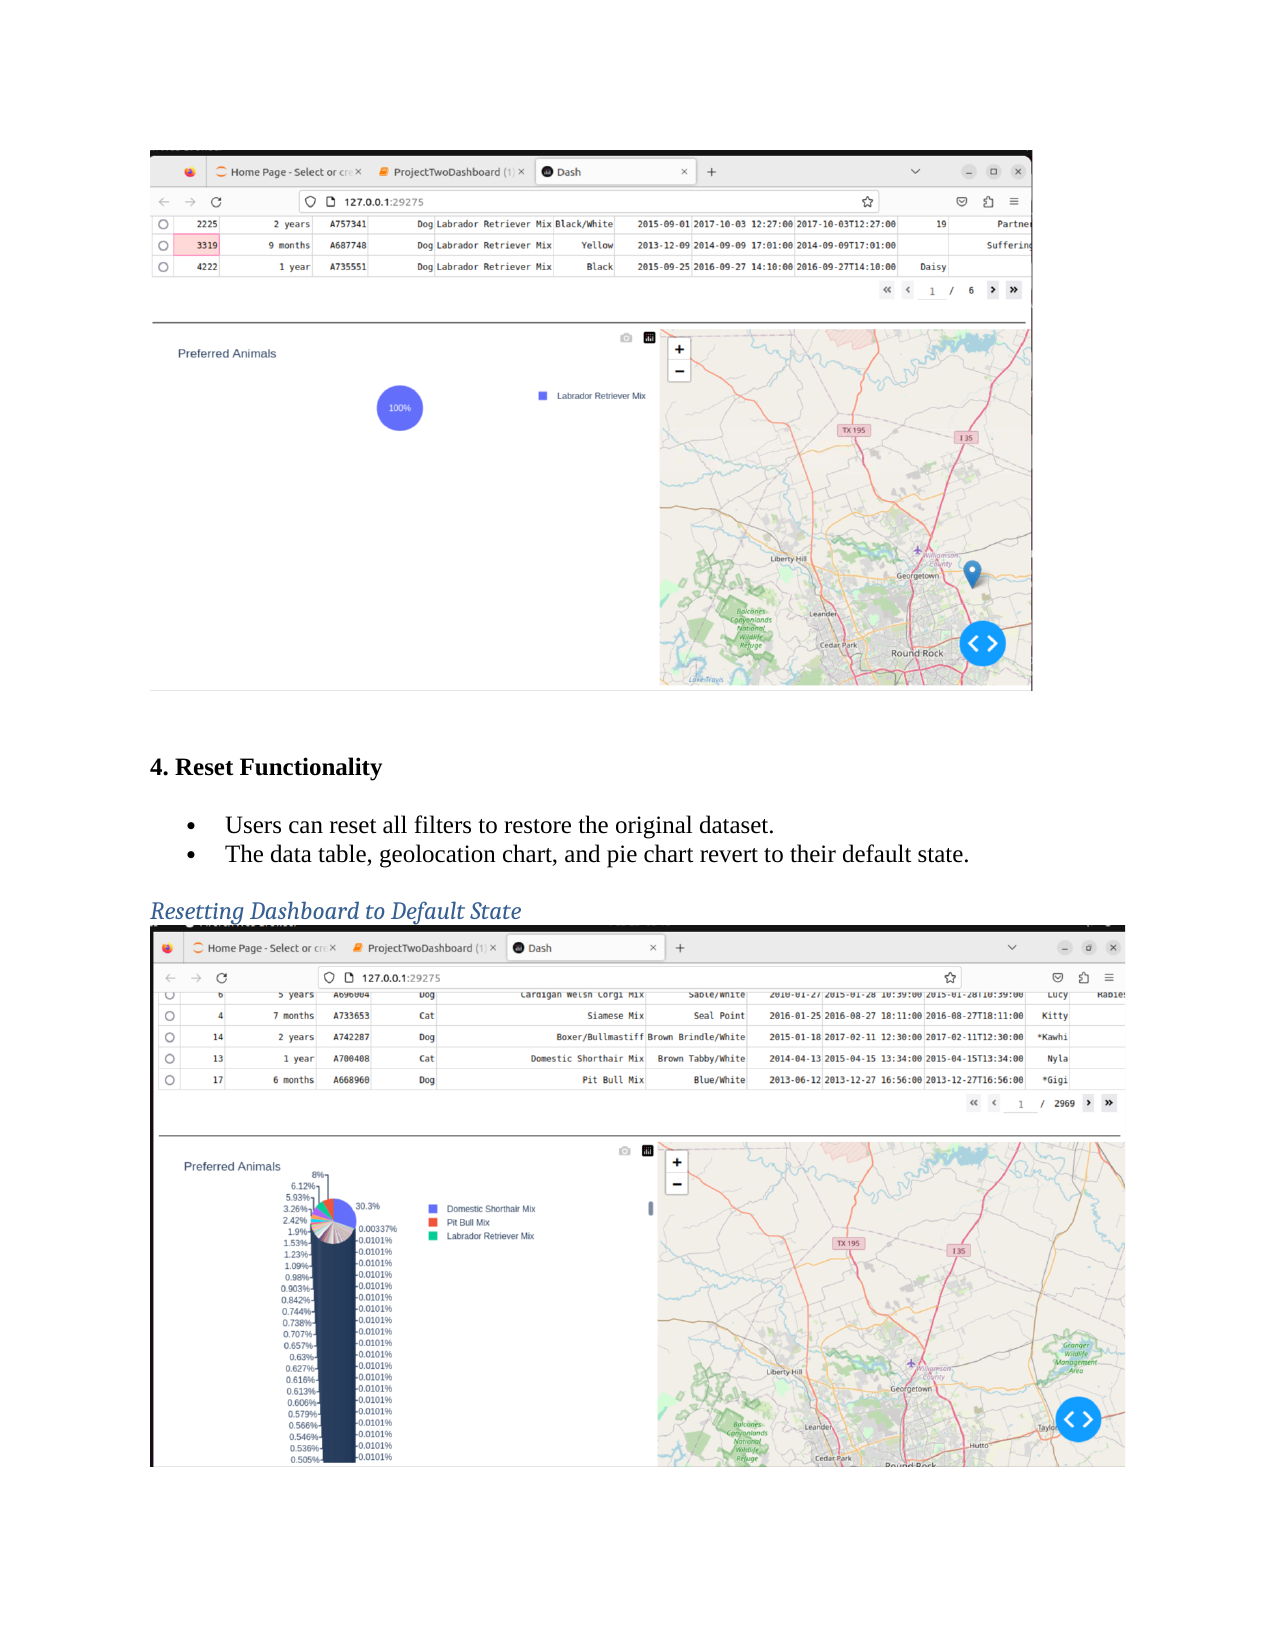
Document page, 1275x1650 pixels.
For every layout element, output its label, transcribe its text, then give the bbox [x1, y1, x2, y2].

list The data table, geolocation chart, and pie chart revert to their default state. [187, 839, 1125, 868]
picture [150, 150, 1033, 691]
list Users can reset all filters to restore the original dataset. [187, 810, 1125, 839]
picture [150, 925, 1125, 1467]
subtitle 4. Reset Functionality [150, 752, 1125, 781]
subtitle Resetting Dashboard to Default State [150, 897, 1125, 925]
